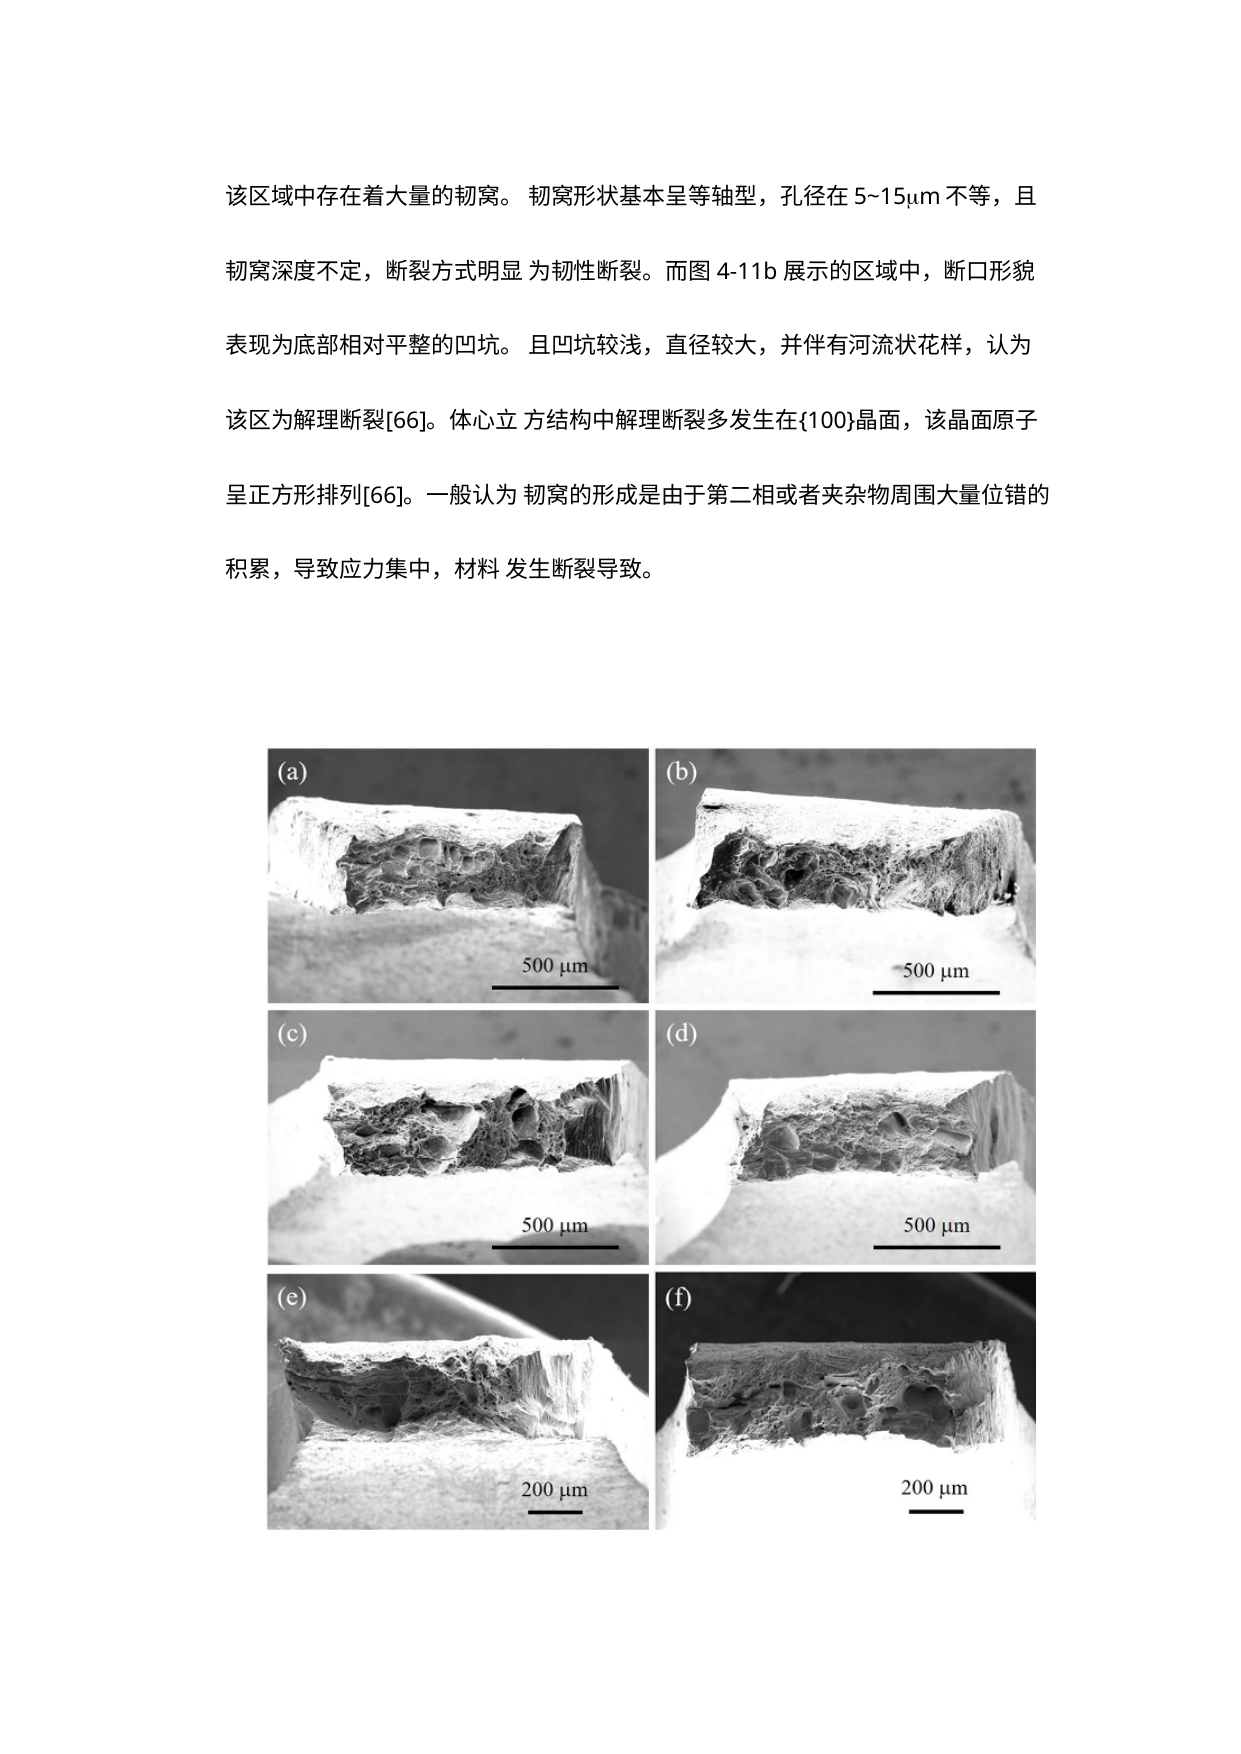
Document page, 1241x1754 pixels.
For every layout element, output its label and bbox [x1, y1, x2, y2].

list [187, 162, 1053, 1572]
picture [225, 727, 1091, 1550]
